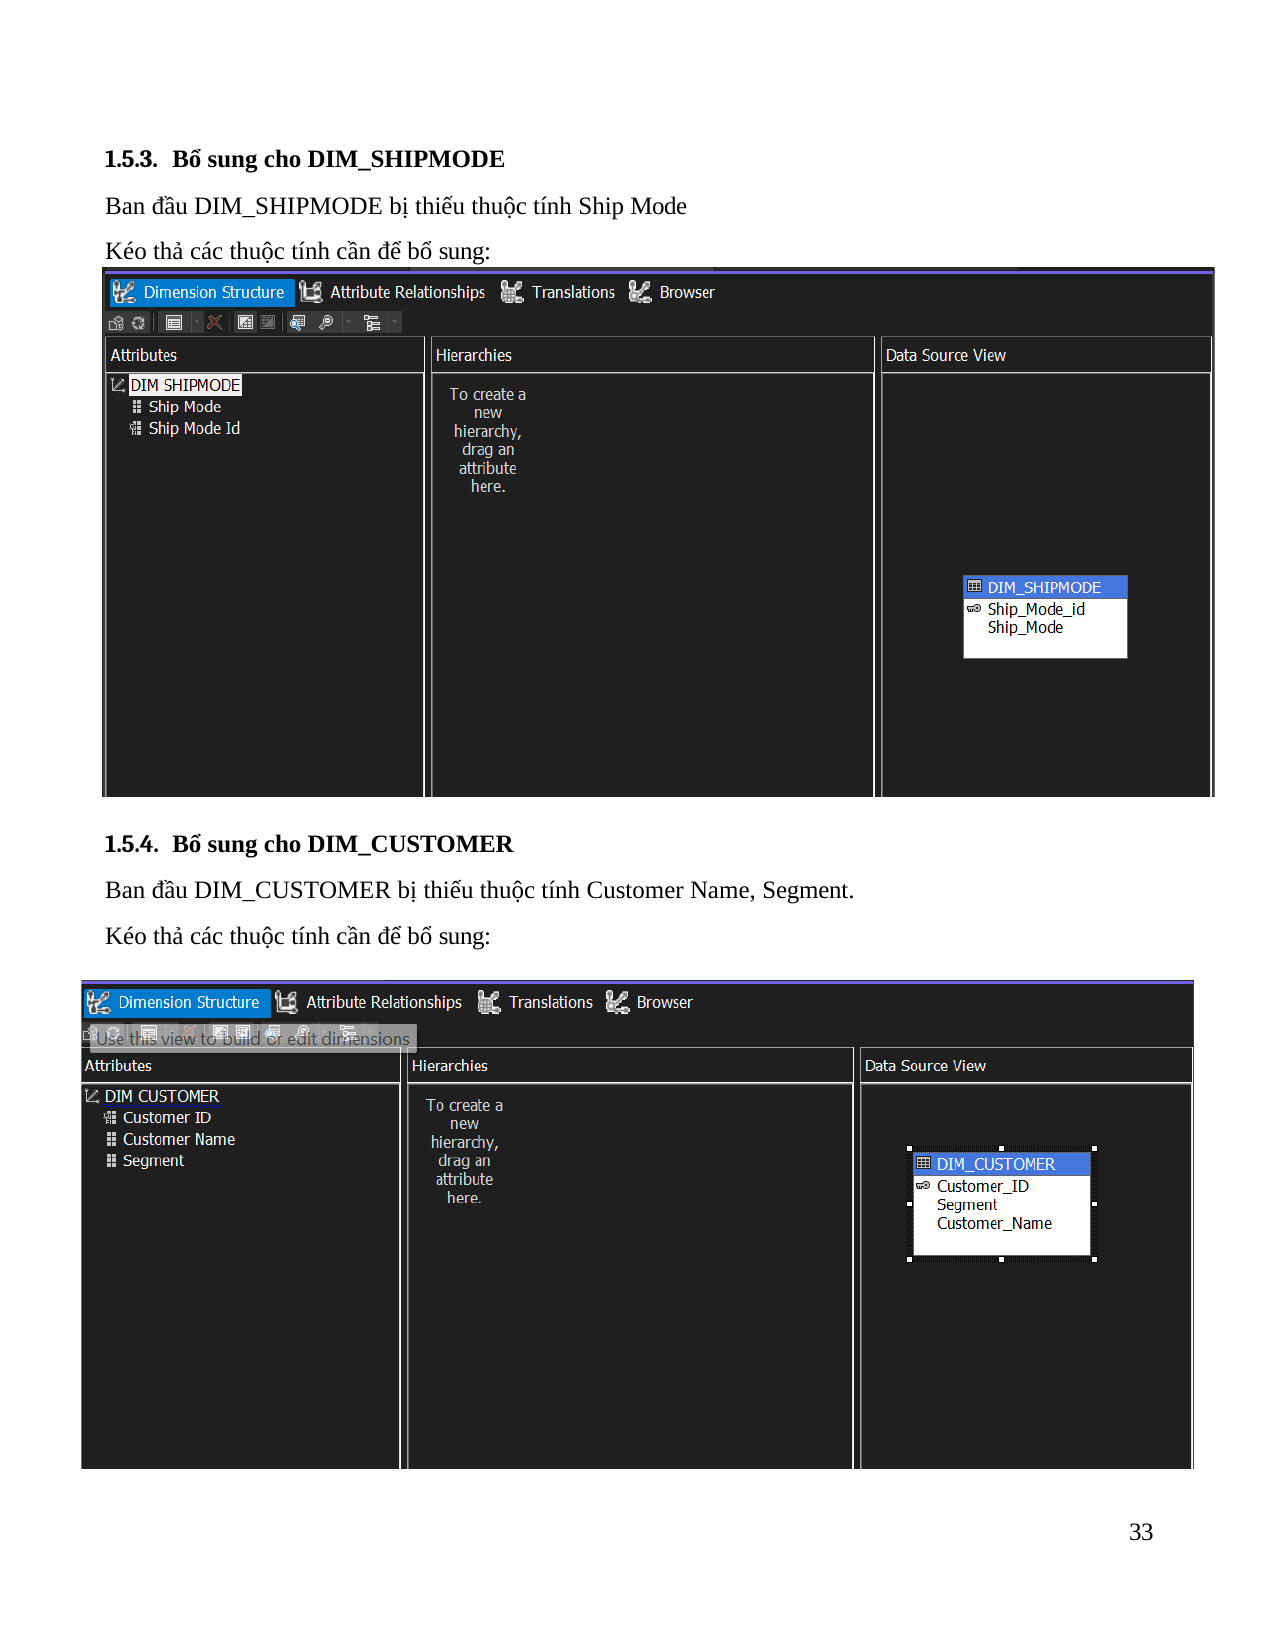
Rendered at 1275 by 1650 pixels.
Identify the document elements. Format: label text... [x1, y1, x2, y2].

picture [81, 980, 1194, 1469]
text Kéo thả các thuộc tính cần để bổ sung: [105, 921, 1194, 949]
picture [102, 267, 1215, 797]
text Ban đầu DIM_CUSTOMER bị thiếu thuộc tính Customer Name, Segment. [105, 876, 1194, 904]
text Ban đầu DIM_SHIPMODE bị thiếu thuộc tính Ship Mode [105, 191, 1194, 220]
text Kéo thả các thuộc tính cần để bổ sung: [105, 236, 1194, 265]
subtitle Bổ sung cho DIM_CUSTOMER [105, 829, 1194, 858]
subtitle Bổ sung cho DIM_SHIPMODE [105, 144, 1194, 174]
